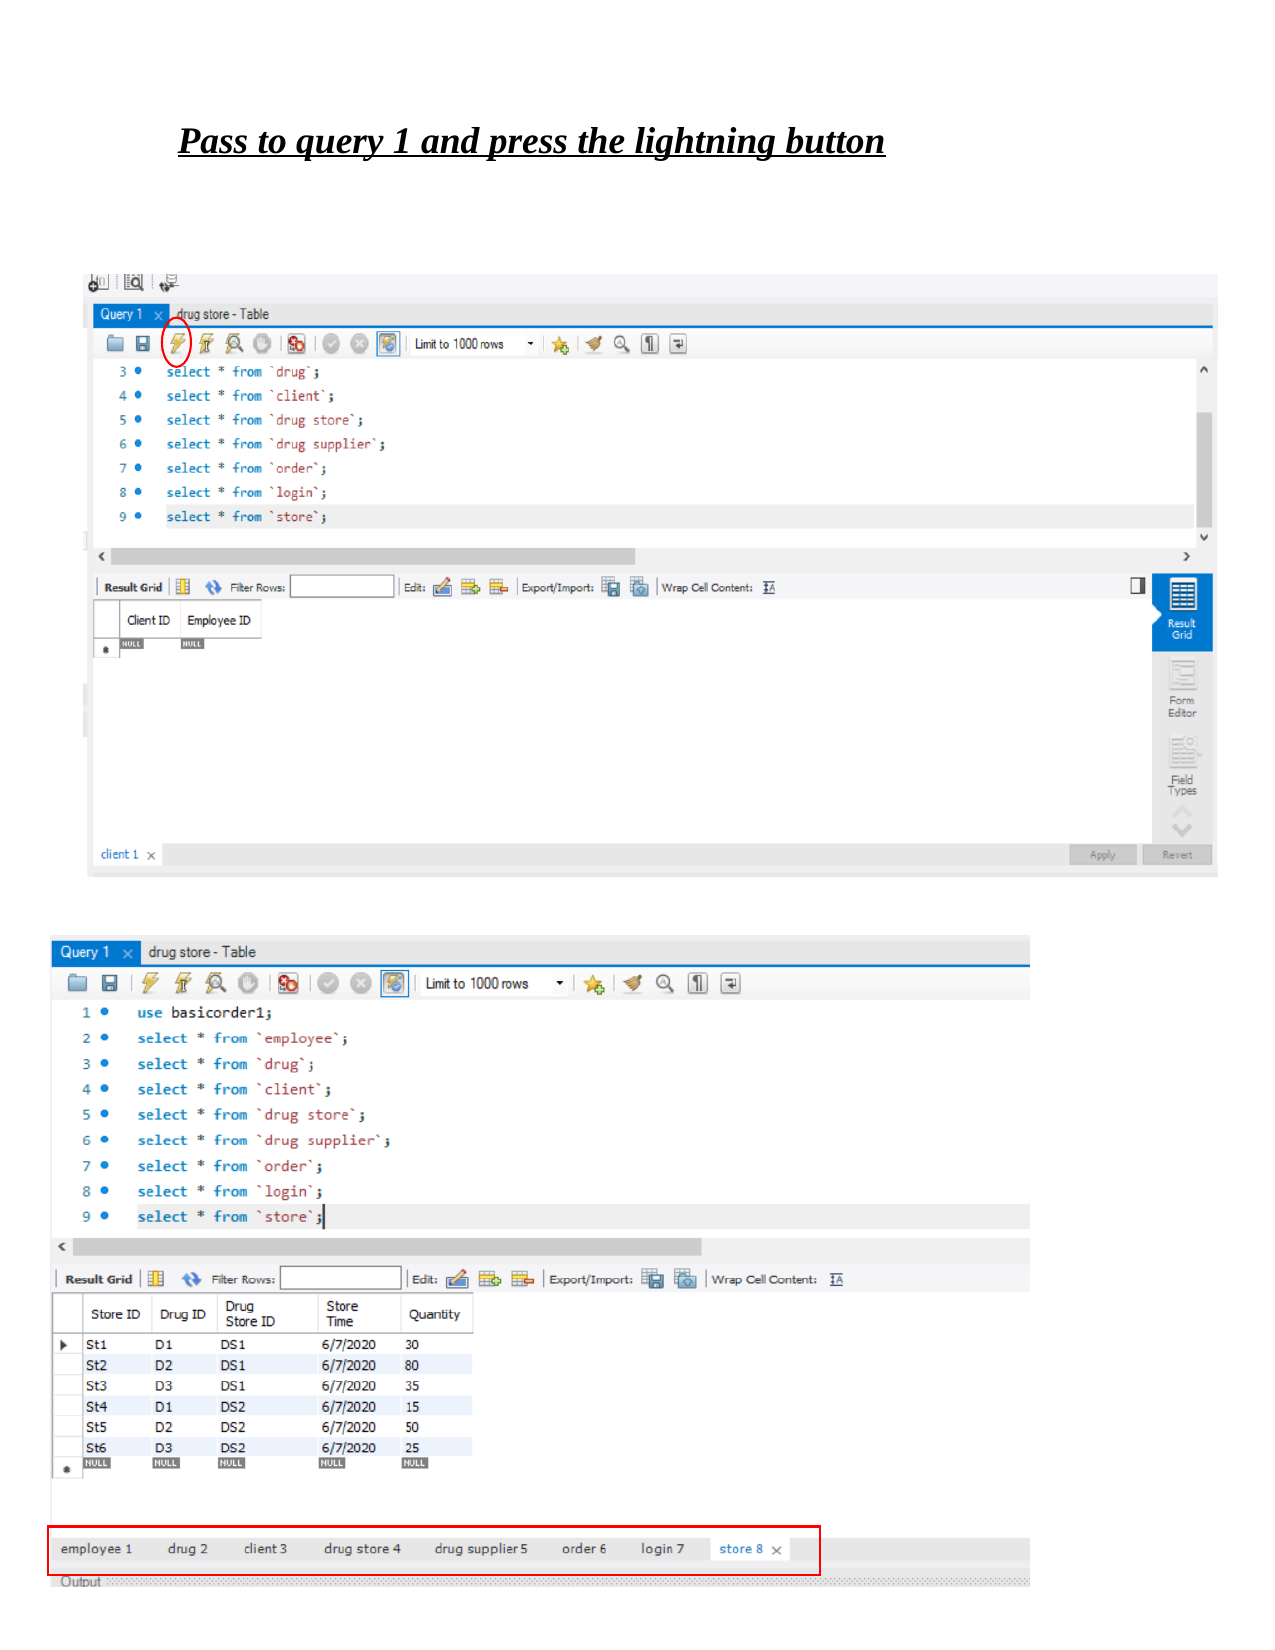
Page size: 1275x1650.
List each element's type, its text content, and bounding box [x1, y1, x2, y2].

picture [50, 935, 1030, 1587]
text Pass to query 1 and press the lightning button [177, 118, 1157, 161]
picture [50, 1528, 819, 1574]
picture [83, 274, 1218, 877]
